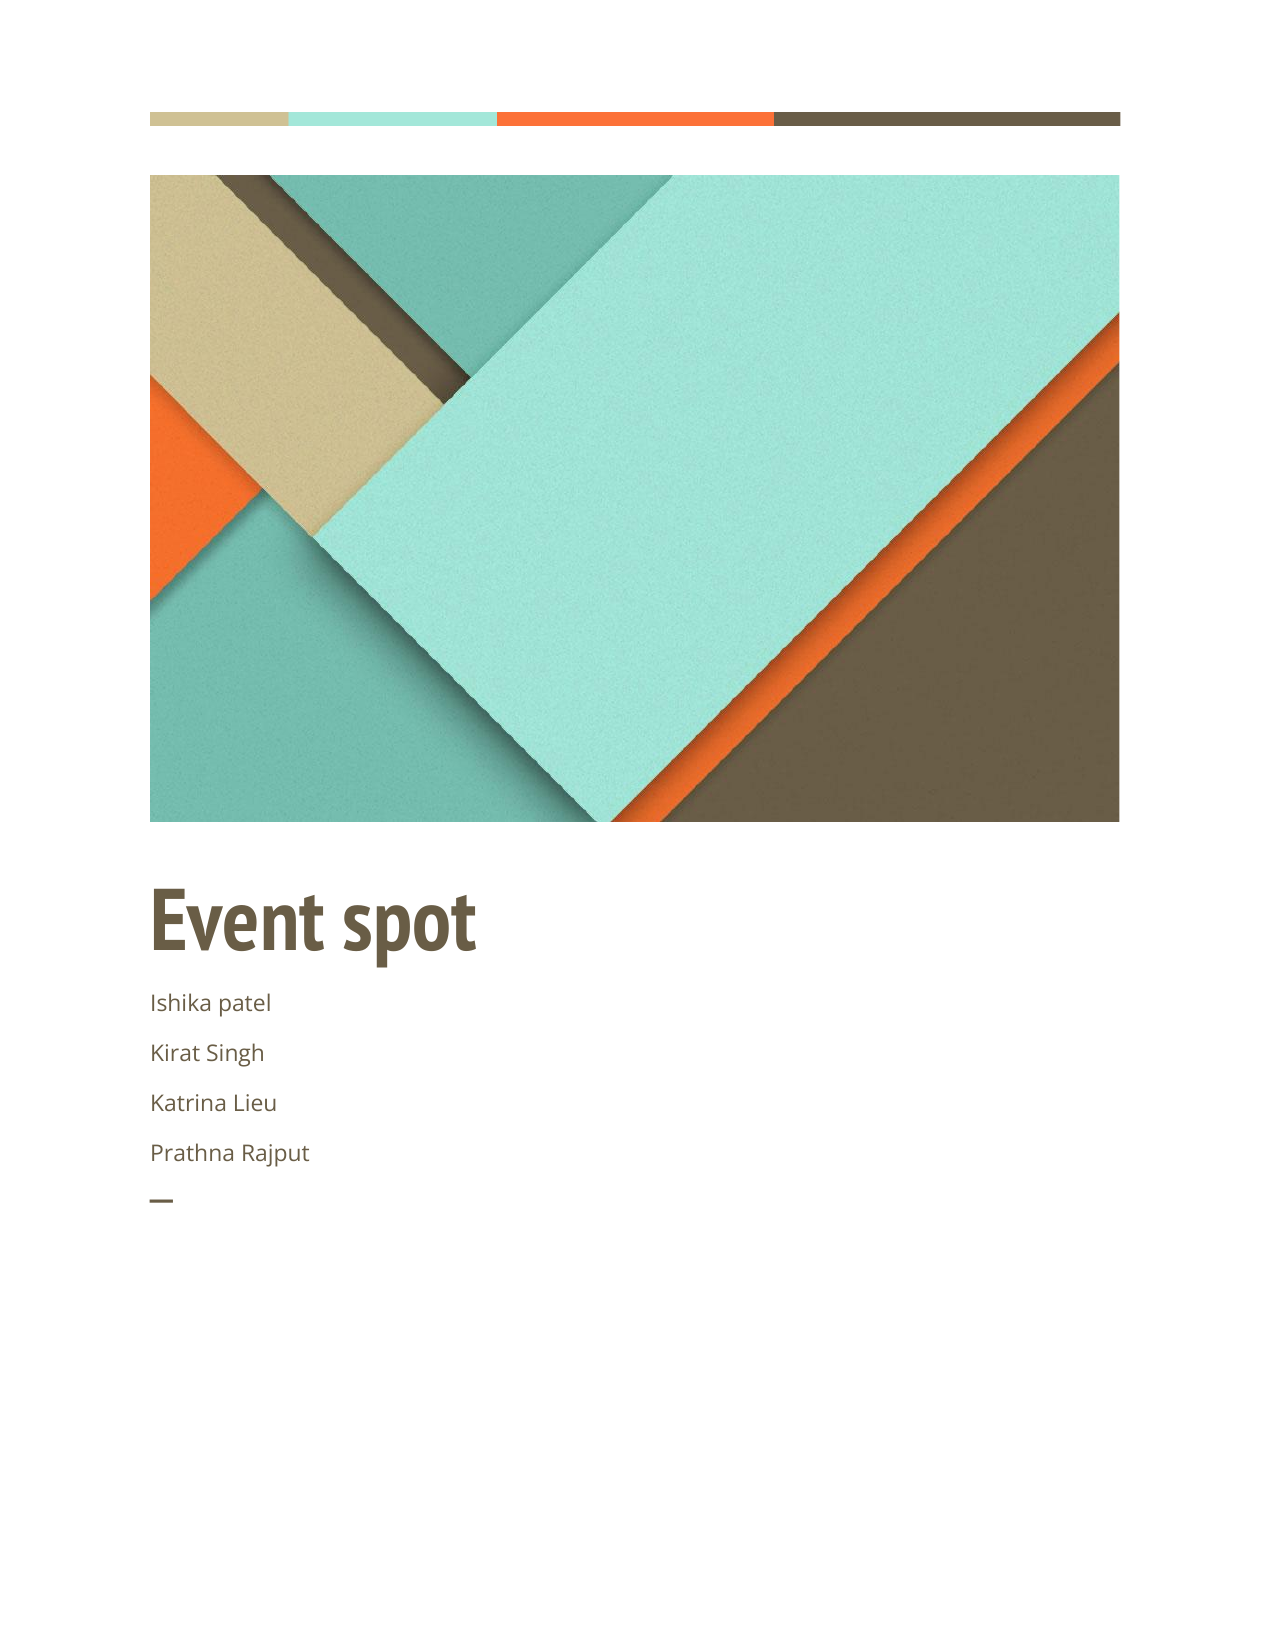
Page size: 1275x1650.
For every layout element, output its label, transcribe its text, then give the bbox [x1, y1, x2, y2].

text Kirat Singh [150, 1037, 1125, 1068]
text Katrina Lieu [150, 1087, 1125, 1118]
title Event spot [150, 861, 1125, 974]
picture [150, 175, 1120, 822]
text ─ [150, 1174, 1125, 1225]
text Prathna Rajput [150, 1137, 1125, 1168]
text Ishika patel [150, 987, 1125, 1018]
picture [150, 112, 1121, 126]
